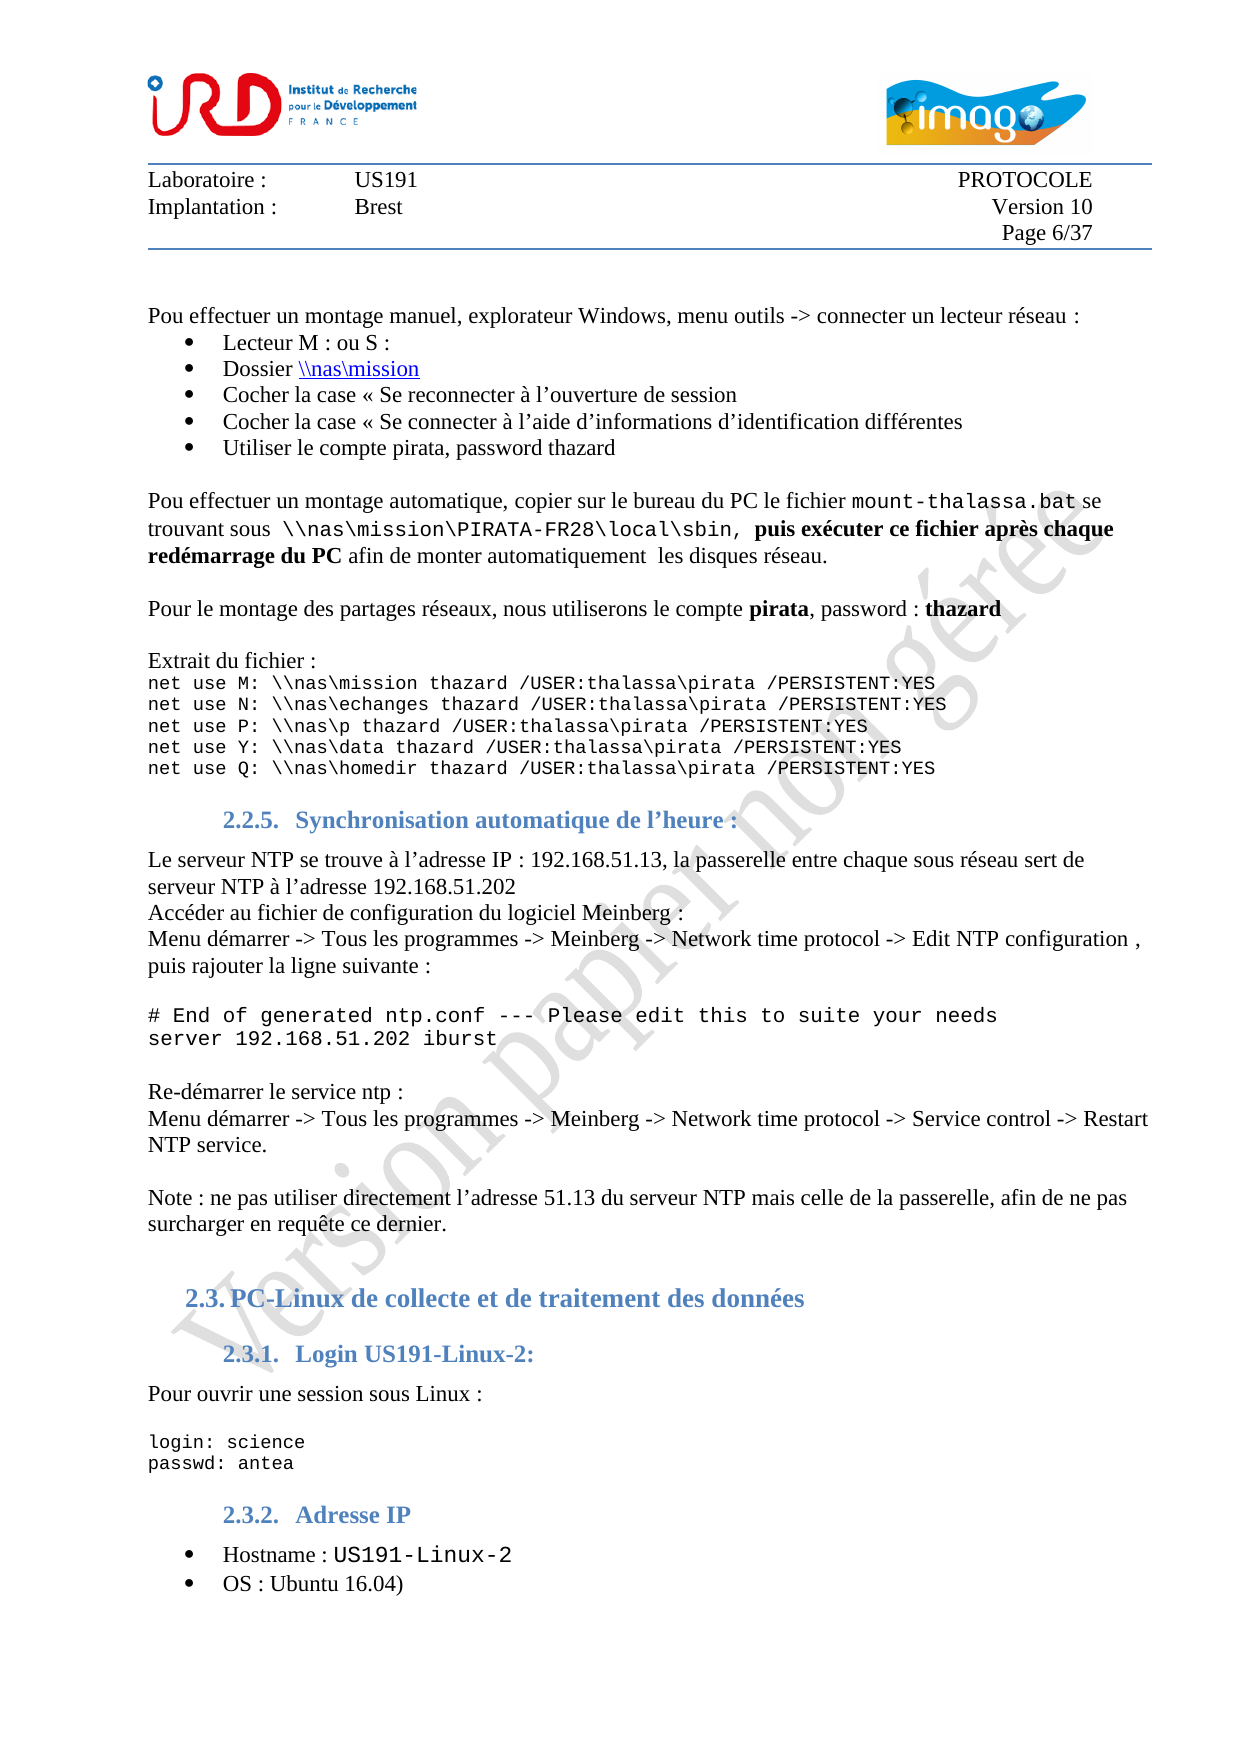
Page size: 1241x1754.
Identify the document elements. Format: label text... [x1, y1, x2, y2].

text net use Q: \\nas\homedir thazard /USER:thalassa\pirata /PERSISTENT:YES [148, 759, 1152, 780]
list Lecteur M : ou S : [185, 329, 1152, 355]
text Re-démarrer le service ntp : [148, 1078, 1152, 1104]
text Note : ne pas utiliser directement l’adresse 51.13 du serveur NTP mais celle de la passerelle, afin de ne pas surcharger en requête ce dernier. [148, 1184, 1152, 1236]
text Menu démarrer -> Tous les programmes -> Meinberg -> Network time protocol -> Service control -> Restart NTP service. [148, 1104, 1152, 1157]
text net use M: \\nas\mission thazard /USER:thalassa\pirata /PERSISTENT:YES [148, 674, 1152, 695]
text Pou effectuer un montage automatique, copier sur le bureau du PC le fichier mount-thalassa.bat se trouvant sous \\nas\mission\PIRATA-FR28\local\sbin, puis exécuter ce fichier après chaque redémarrage du PC afin de monter automatiquement les disques réseau. [148, 487, 1152, 568]
list Cocher la case « Se reconnecter à l’ouverture de session [185, 382, 1152, 408]
text net use Y: \\nas\data thazard /USER:thalassa\pirata /PERSISTENT:YES [148, 738, 1152, 759]
text server 192.168.51.202 iburst [148, 1028, 1152, 1052]
subtitle PC-Linux de collecte et de traitement des données [185, 1283, 1152, 1314]
text puis rajouter la ligne suivante : [148, 952, 1152, 978]
list Dossier \\nas\mission [185, 355, 1152, 382]
subtitle Adresse IP [223, 1500, 1152, 1529]
picture [877, 73, 1093, 155]
text # End of generated ntp.conf --- Please edit this to suite your needs [148, 1004, 1152, 1028]
subtitle Synchronisation automatique de l’heure : [223, 805, 1152, 834]
text Accéder au fichier de configuration du logiciel Meinberg : [148, 899, 1152, 926]
picture [147, 73, 417, 136]
text Pou effectuer un montage manuel, explorateur Windows, menu outils -> connecter un lecteur réseau : [148, 302, 1152, 329]
list Hostname : US191-Linux-2 [185, 1541, 1152, 1570]
text Extrait du fichier : [148, 648, 1152, 674]
subtitle Login US191-Linux-2: [223, 1339, 1152, 1367]
list Utiliser le compte pirata, password thazard [185, 434, 1152, 461]
text Pour le montage des partages réseaux, nous utiliserons le compte pirata, password : thazard [148, 595, 1152, 621]
list OS : Ubuntu 16.04) [185, 1570, 1152, 1596]
text net use N: \\nas\echanges thazard /USER:thalassa\pirata /PERSISTENT:YES [148, 695, 1152, 716]
text Pour ouvrir une session sous Linux : [148, 1380, 1152, 1406]
text net use P: \\nas\p thazard /USER:thalassa\pirata /PERSISTENT:YES [148, 716, 1152, 738]
text Menu démarrer -> Tous les programmes -> Meinberg -> Network time protocol -> Edit NTP configuration , [148, 926, 1152, 952]
text passwd: antea [148, 1454, 1152, 1475]
list Cocher la case « Se connecter à l’aide d’informations d’identification différentes [185, 408, 1152, 434]
text login: science [148, 1433, 1152, 1454]
text Le serveur NTP se trouve à l’adresse IP : 192.168.51.13, la passerelle entre chaque sous réseau sert de serveur NTP à l’adresse 192.168.51.202 [148, 846, 1152, 899]
